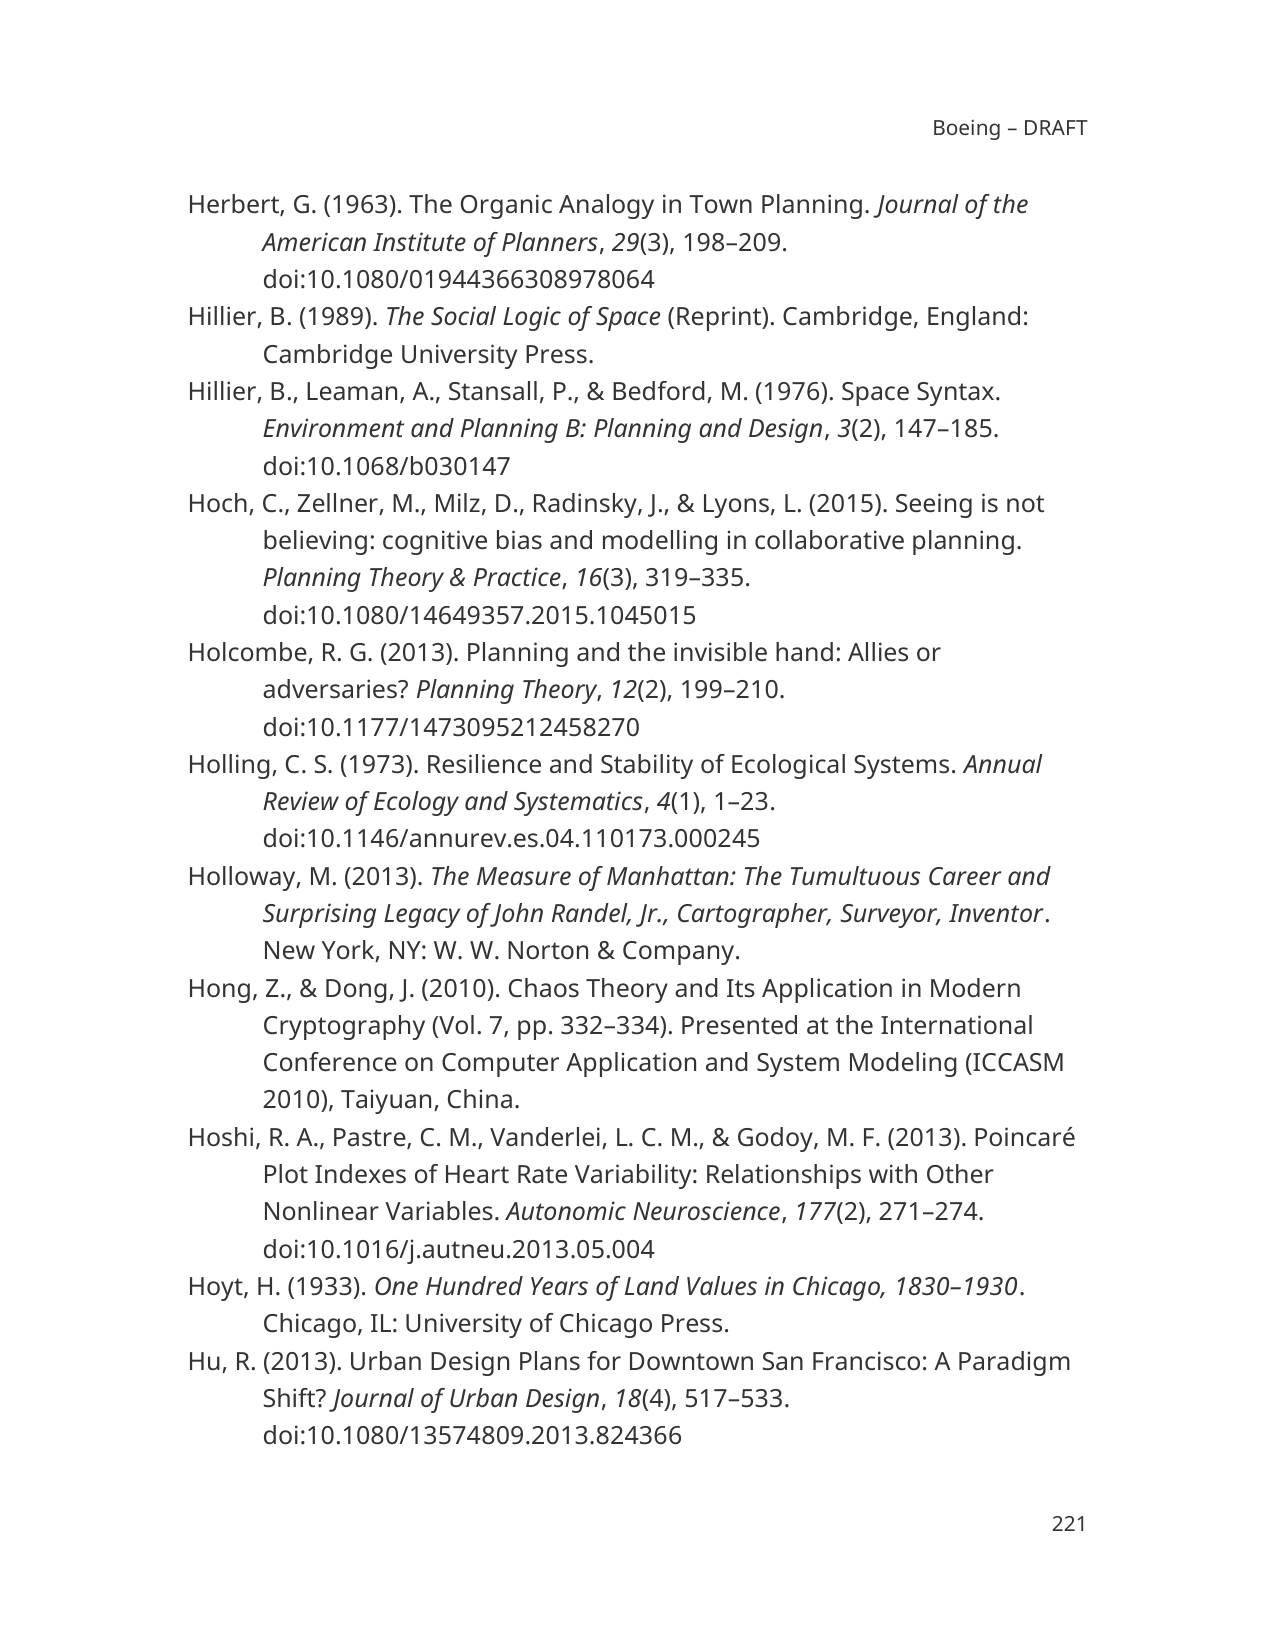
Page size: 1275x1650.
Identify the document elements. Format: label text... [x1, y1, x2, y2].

text Hillier, B. (1989). The Social Logic of Space (Reprint). Cambridge, England: Cambridge University Press. [187, 299, 1087, 371]
text Hu, R. (2013). Urban Design Plans for Downtown San Francisco: A Paradigm Shift? Journal of Urban Design, 18(4), 517–533. doi:10.1080/13574809.2013.824366 [187, 1343, 1087, 1452]
text Holloway, M. (2013). The Measure of Manhattan: The Tumultuous Career and Surprising Legacy of John Randel, Jr., Cartographer, Surveyor, Inventor. New York, NY: W. W. Norton & Company. [187, 859, 1087, 967]
text Holling, C. S. (1973). Resilience and Stability of Ecological Systems. Annual Review of Ecology and Systematics, 4(1), 1–23. doi:10.1146/annurev.es.04.110173.000245 [187, 747, 1087, 855]
text Hoyt, H. (1933). One Hundred Years of Land Values in Chicago, 1830–1930. Chicago, IL: University of Chicago Press. [187, 1269, 1087, 1340]
text Hillier, B., Leaman, A., Stansall, P., & Bedford, M. (1976). Space Syntax. Environment and Planning B: Planning and Design, 3(2), 147–185. doi:10.1068/b030147 [187, 374, 1087, 482]
text Hoch, C., Zellner, M., Milz, D., Radinsky, J., & Lyons, L. (2015). Seeing is not believing: cognitive bias and modelling in collaborative planning. Planning Theory & Practice, 16(3), 319–335. doi:10.1080/14649357.2015.1045015 [187, 486, 1087, 632]
text Hong, Z., & Dong, J. (2010). Chaos Theory and Its Application in Modern Cryptography (Vol. 7, pp. 332–334). Presented at the International Conference on Computer Application and System Modeling (ICCASM 2010), Taiyuan, China. [187, 971, 1087, 1116]
text Herbert, G. (1963). The Organic Analogy in Town Planning. Journal of the American Institute of Planners, 29(3), 198–209. doi:10.1080/01944366308978064 [187, 187, 1087, 296]
text Holcombe, R. G. (2013). Planning and the invisible hand: Allies or adversaries? Planning Theory, 12(2), 199–210. doi:10.1177/1473095212458270 [187, 635, 1087, 743]
text Hoshi, R. A., Pastre, C. M., Vanderlei, L. C. M., & Godoy, M. F. (2013). Poincaré Plot Indexes of Heart Rate Variability: Relationships with Other Nonlinear Variables. Autonomic Neuroscience, 177(2), 271–274. doi:10.1016/j.autneu.2013.05.004 [187, 1120, 1087, 1266]
